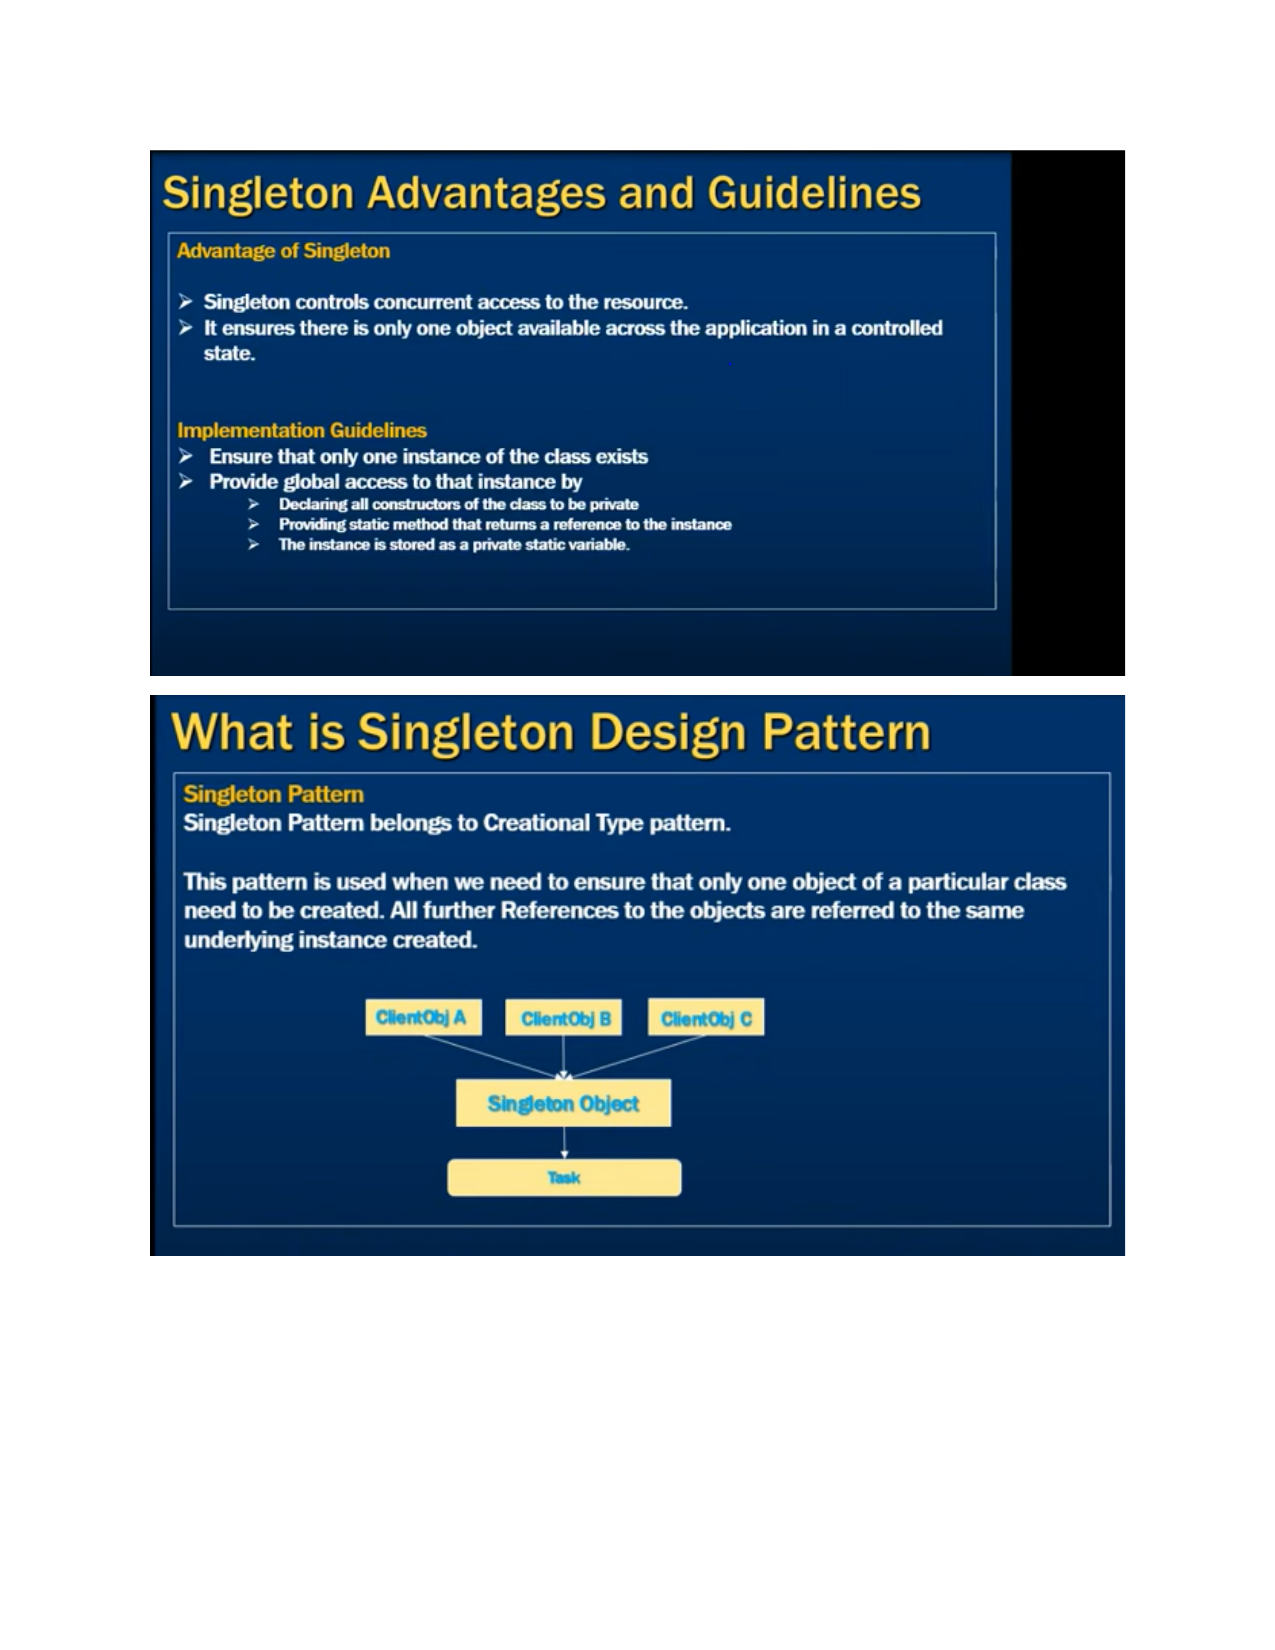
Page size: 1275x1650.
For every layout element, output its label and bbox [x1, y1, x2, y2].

picture [150, 695, 1125, 1256]
picture [150, 150, 1125, 676]
